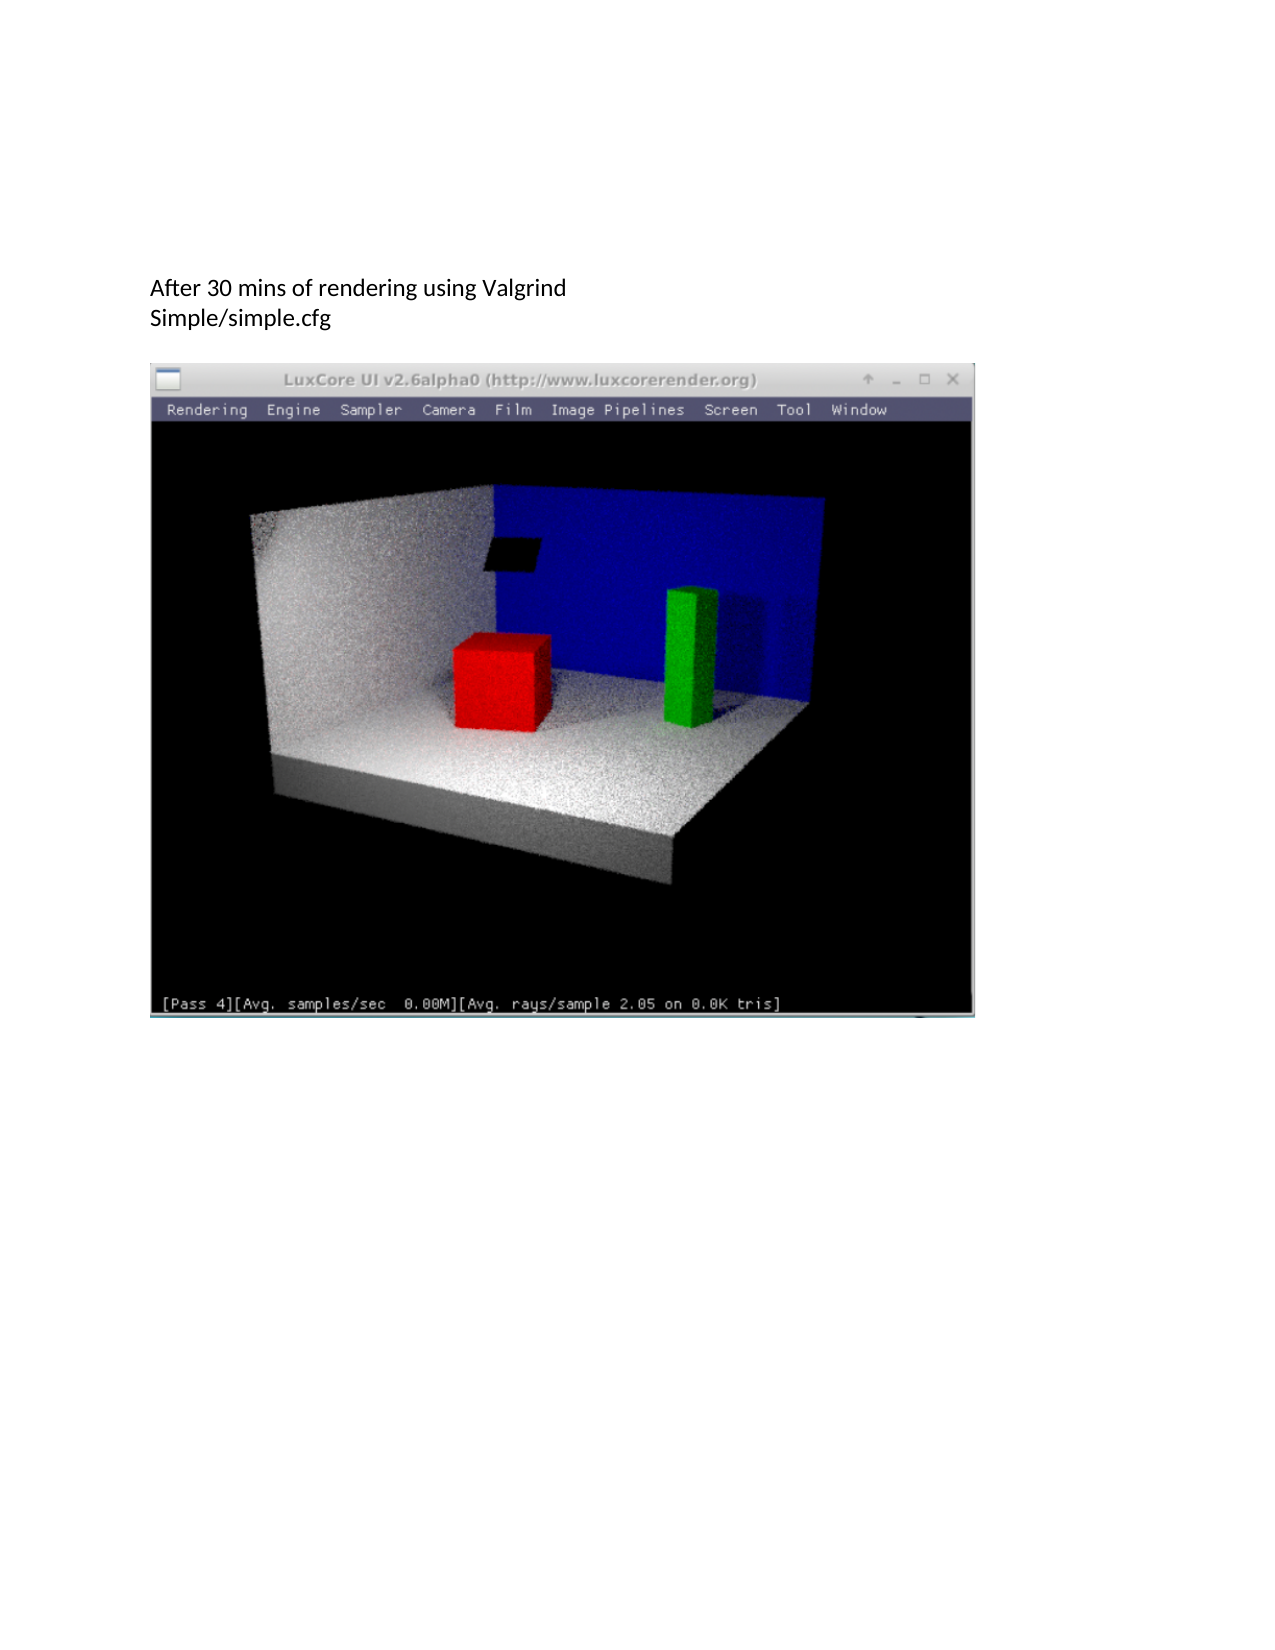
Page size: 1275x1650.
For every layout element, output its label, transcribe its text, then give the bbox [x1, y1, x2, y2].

picture [150, 363, 976, 1018]
text Simple/simple.cfg [150, 303, 1125, 333]
text After 30 mins of rendering using Valgrind [150, 272, 1125, 303]
